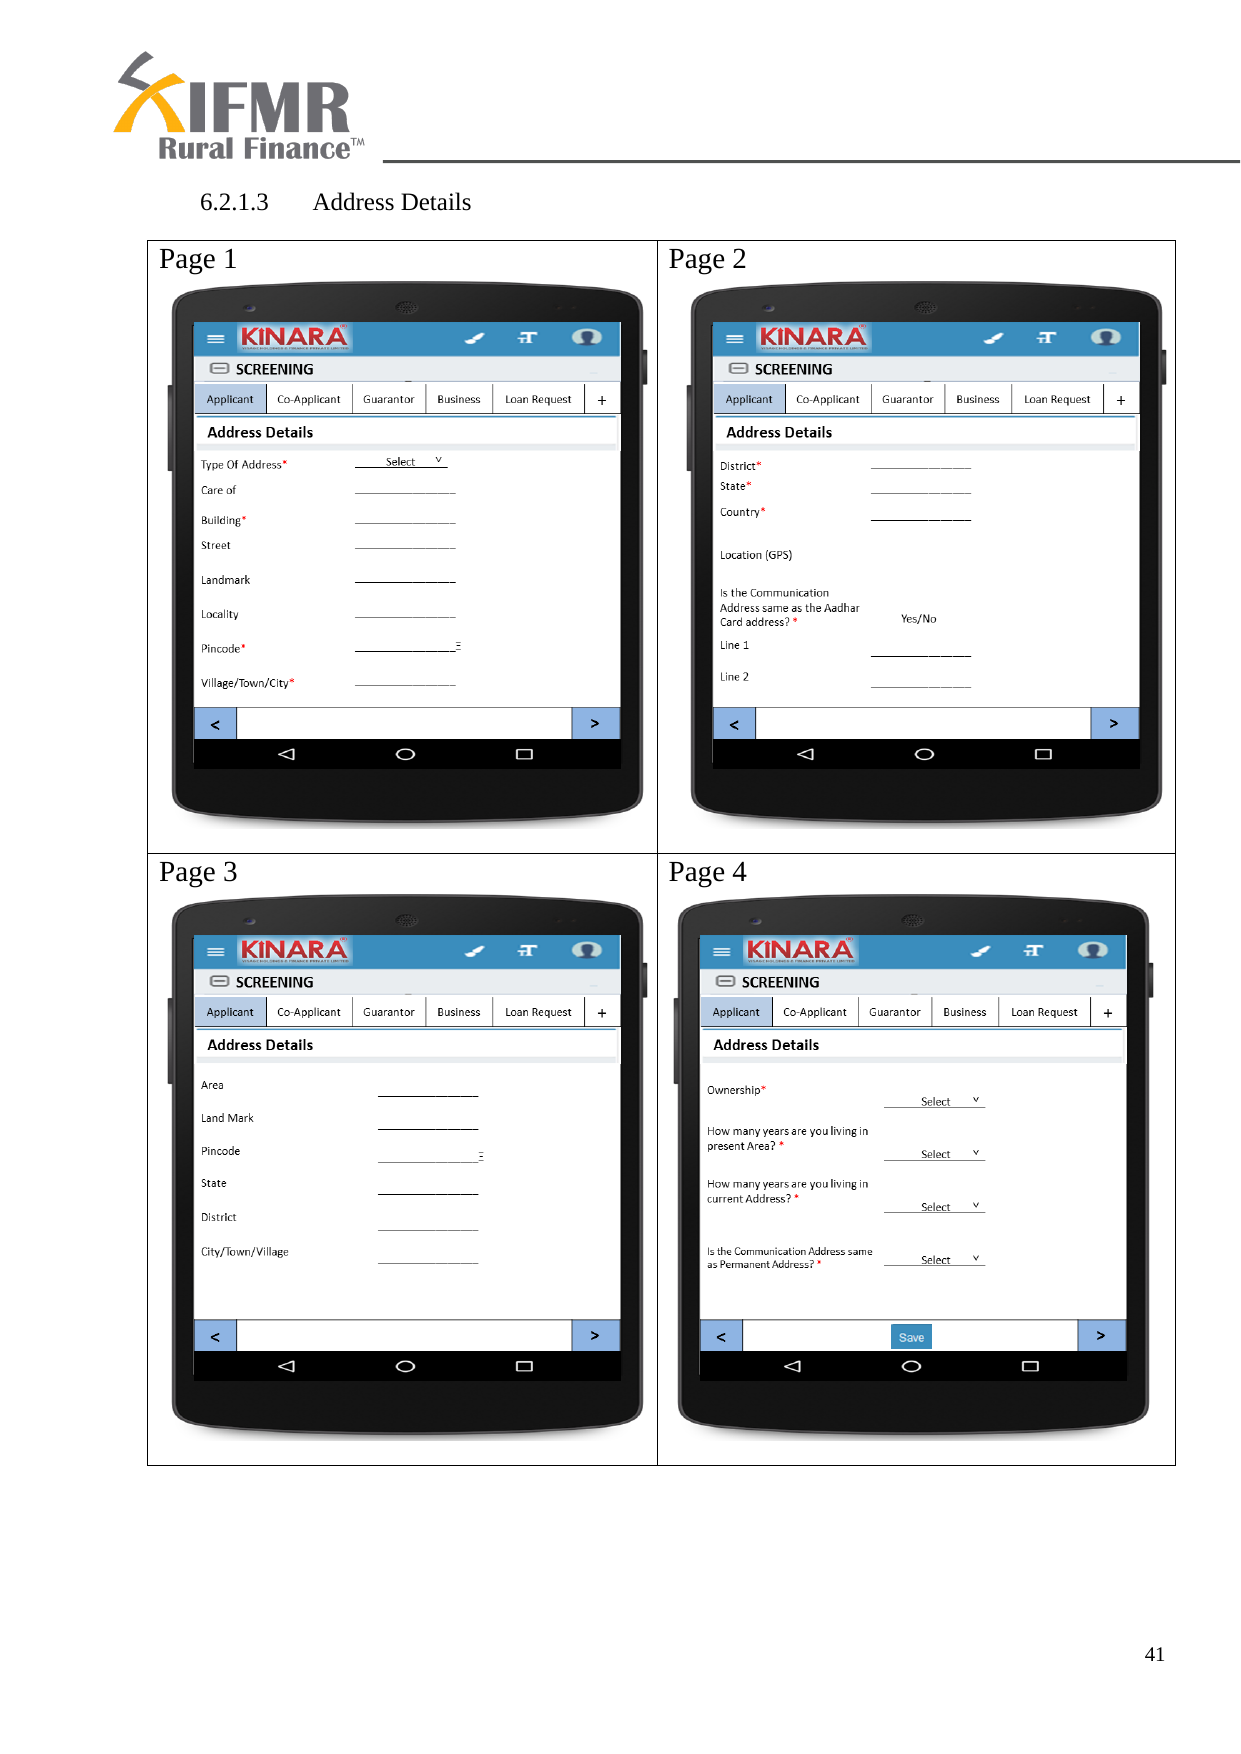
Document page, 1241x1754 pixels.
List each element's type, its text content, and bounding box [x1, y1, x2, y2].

list Address Details [200, 187, 1165, 215]
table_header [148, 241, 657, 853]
picture [668, 892, 1155, 1441]
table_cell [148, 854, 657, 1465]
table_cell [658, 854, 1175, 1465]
picture [668, 280, 1172, 829]
picture [106, 45, 371, 166]
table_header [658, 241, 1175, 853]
picture [158, 892, 653, 1441]
picture [158, 280, 653, 829]
